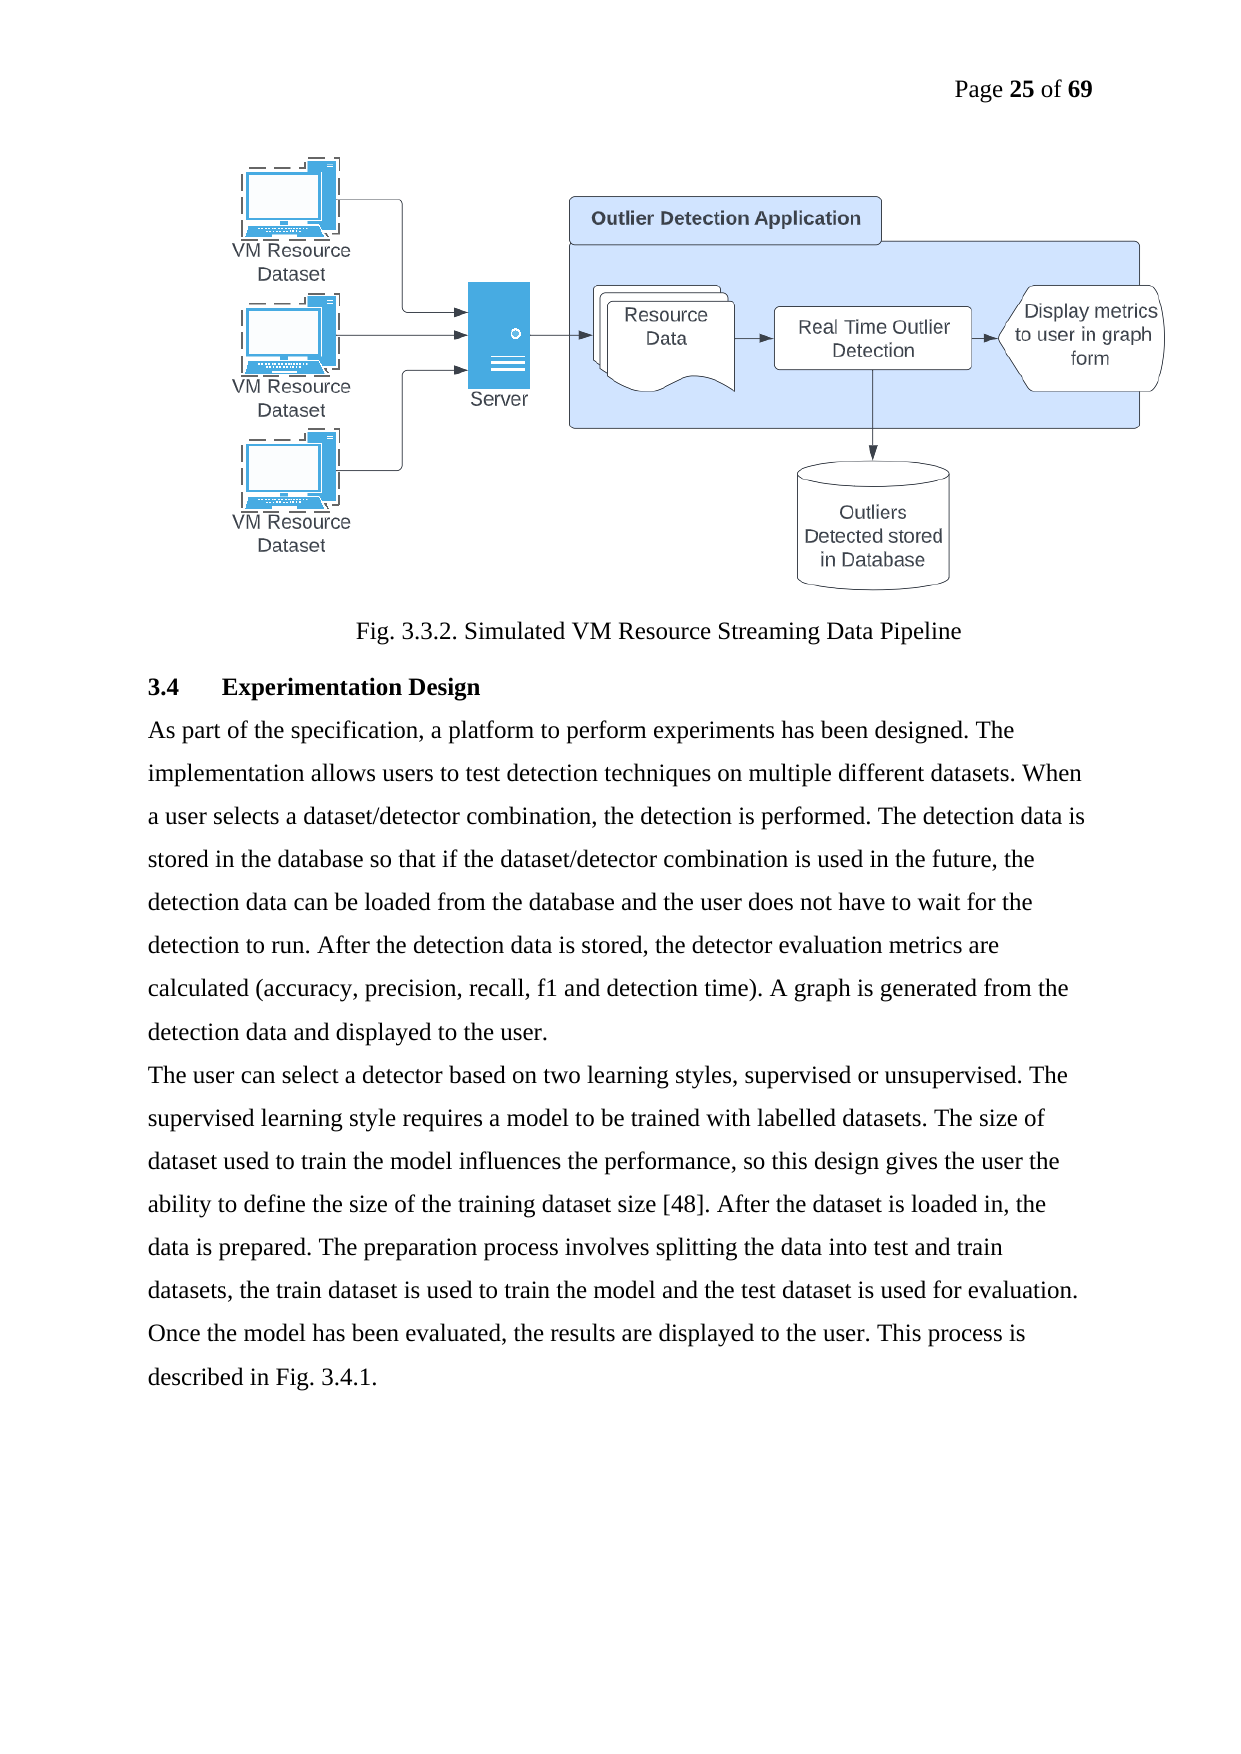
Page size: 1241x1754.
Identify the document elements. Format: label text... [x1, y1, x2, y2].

text Fig. 3.3.2. Simulated VM Resource Streaming Data Pipeline [223, 616, 1094, 645]
picture [222, 147, 1176, 602]
text The user can select a detector based on two learning styles, supervised or unsupervised. The supervised learning style requires a model to be trained with labelled datasets. The size of dataset used to train the model influences the performance, so this design gives the user the ability to define the size of the training dataset size [48]. After the dataset is loaded in, the data is prepared. The preparation process involves splitting the data into test and train datasets, the train dataset is used to train the model and the test dataset is used for evaluation. Once the model has been evaluated, the results are displayed to the user. This process is described in Fig. 3.4.1. [148, 1060, 1092, 1390]
text Experimentation Design [148, 672, 1092, 700]
text As part of the specification, a platform to perform experiments has been designed. The implementation allows users to test detection techniques on multiple different datasets. When a user selects a dataset/detector combination, the detection is performed. The detection data is stored in the database so that if the dataset/detector combination is used in the future, the detection data can be loaded from the database and the user does not have to wait for the detection to run. After the detection data is stored, the detector evaluation metrics are calculated (accuracy, precision, recall, f1 and detection time). A graph is generated from the detection data and displayed to the user. [148, 715, 1092, 1045]
